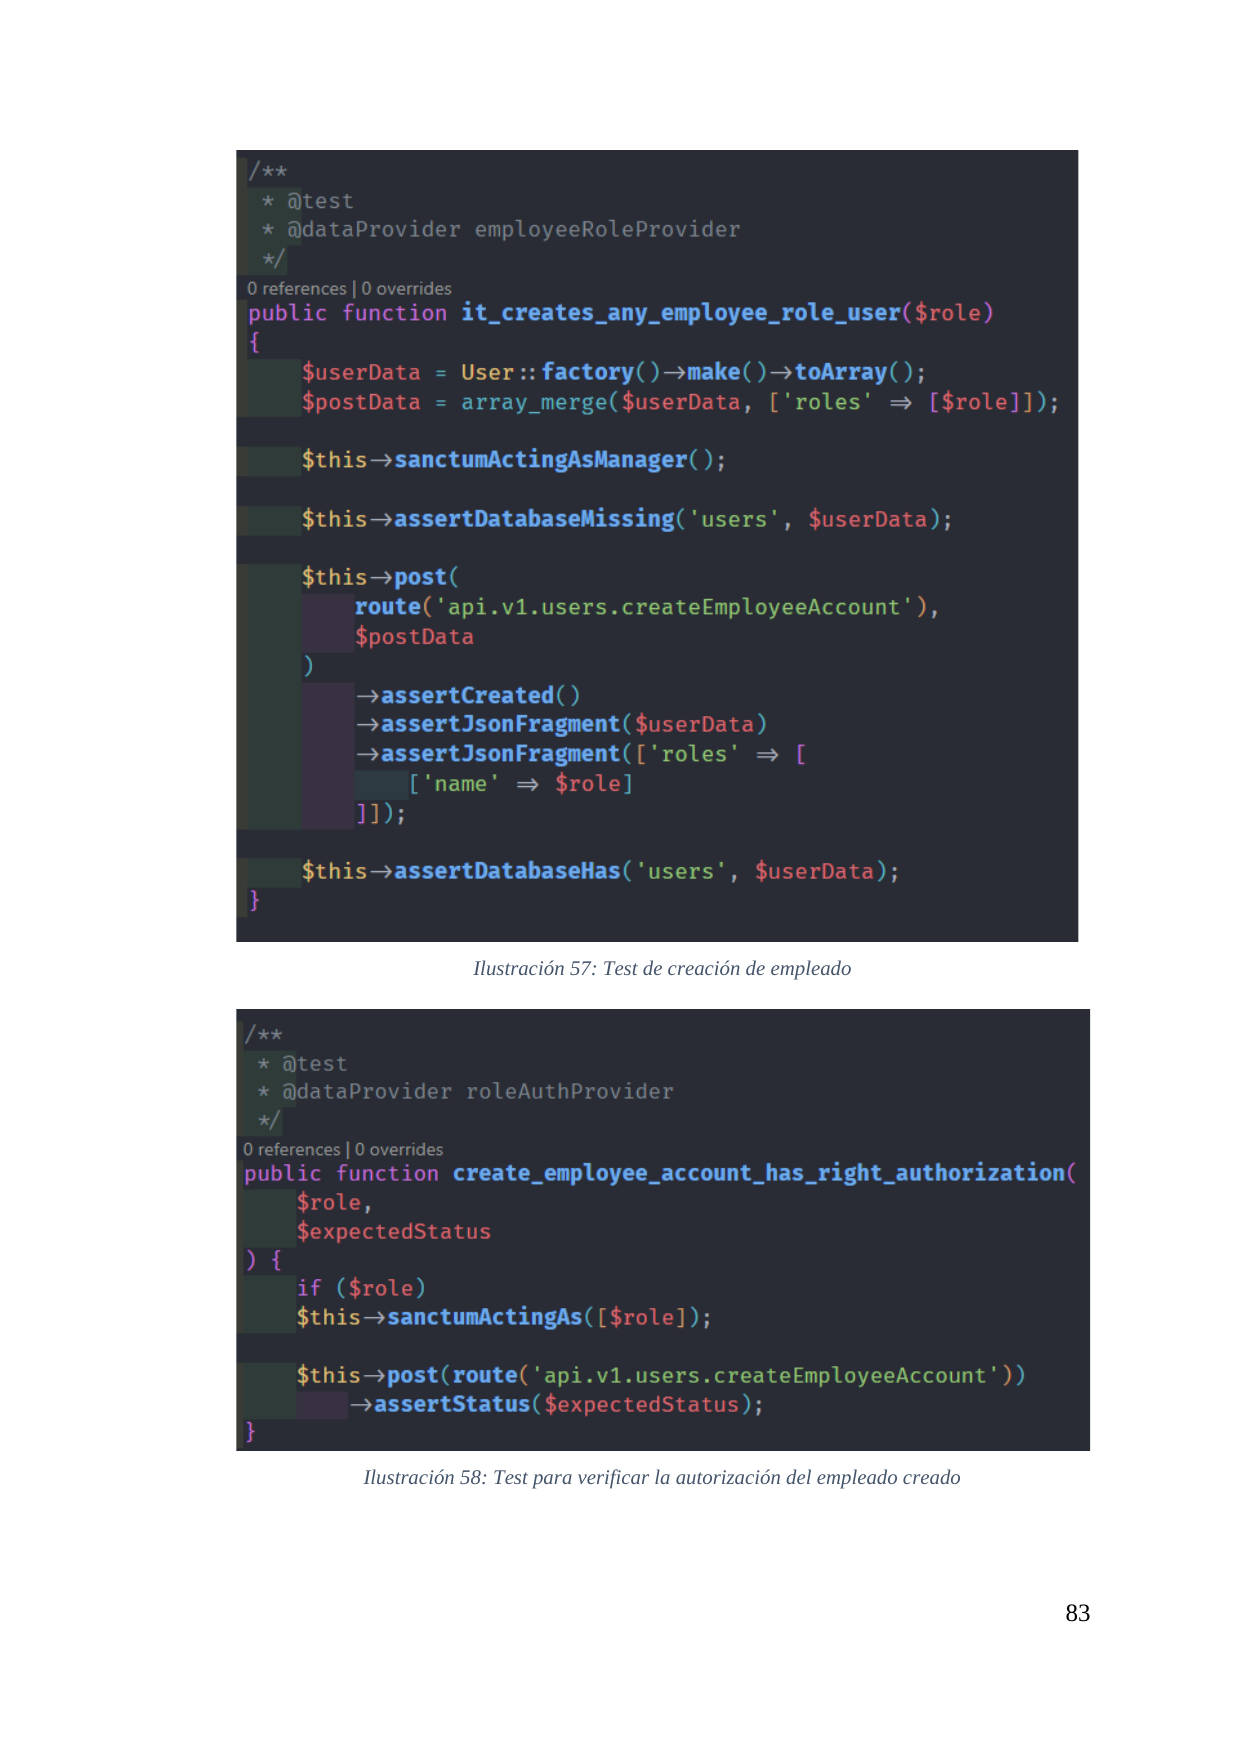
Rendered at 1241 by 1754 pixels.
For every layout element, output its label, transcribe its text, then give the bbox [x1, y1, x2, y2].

picture [236, 150, 1079, 942]
picture [236, 1009, 1091, 1451]
text Ilustración 57: Test de creación de empleado [236, 956, 1090, 980]
text Ilustración 58: Test para verificar la autorización del empleado creado [236, 1465, 1090, 1489]
